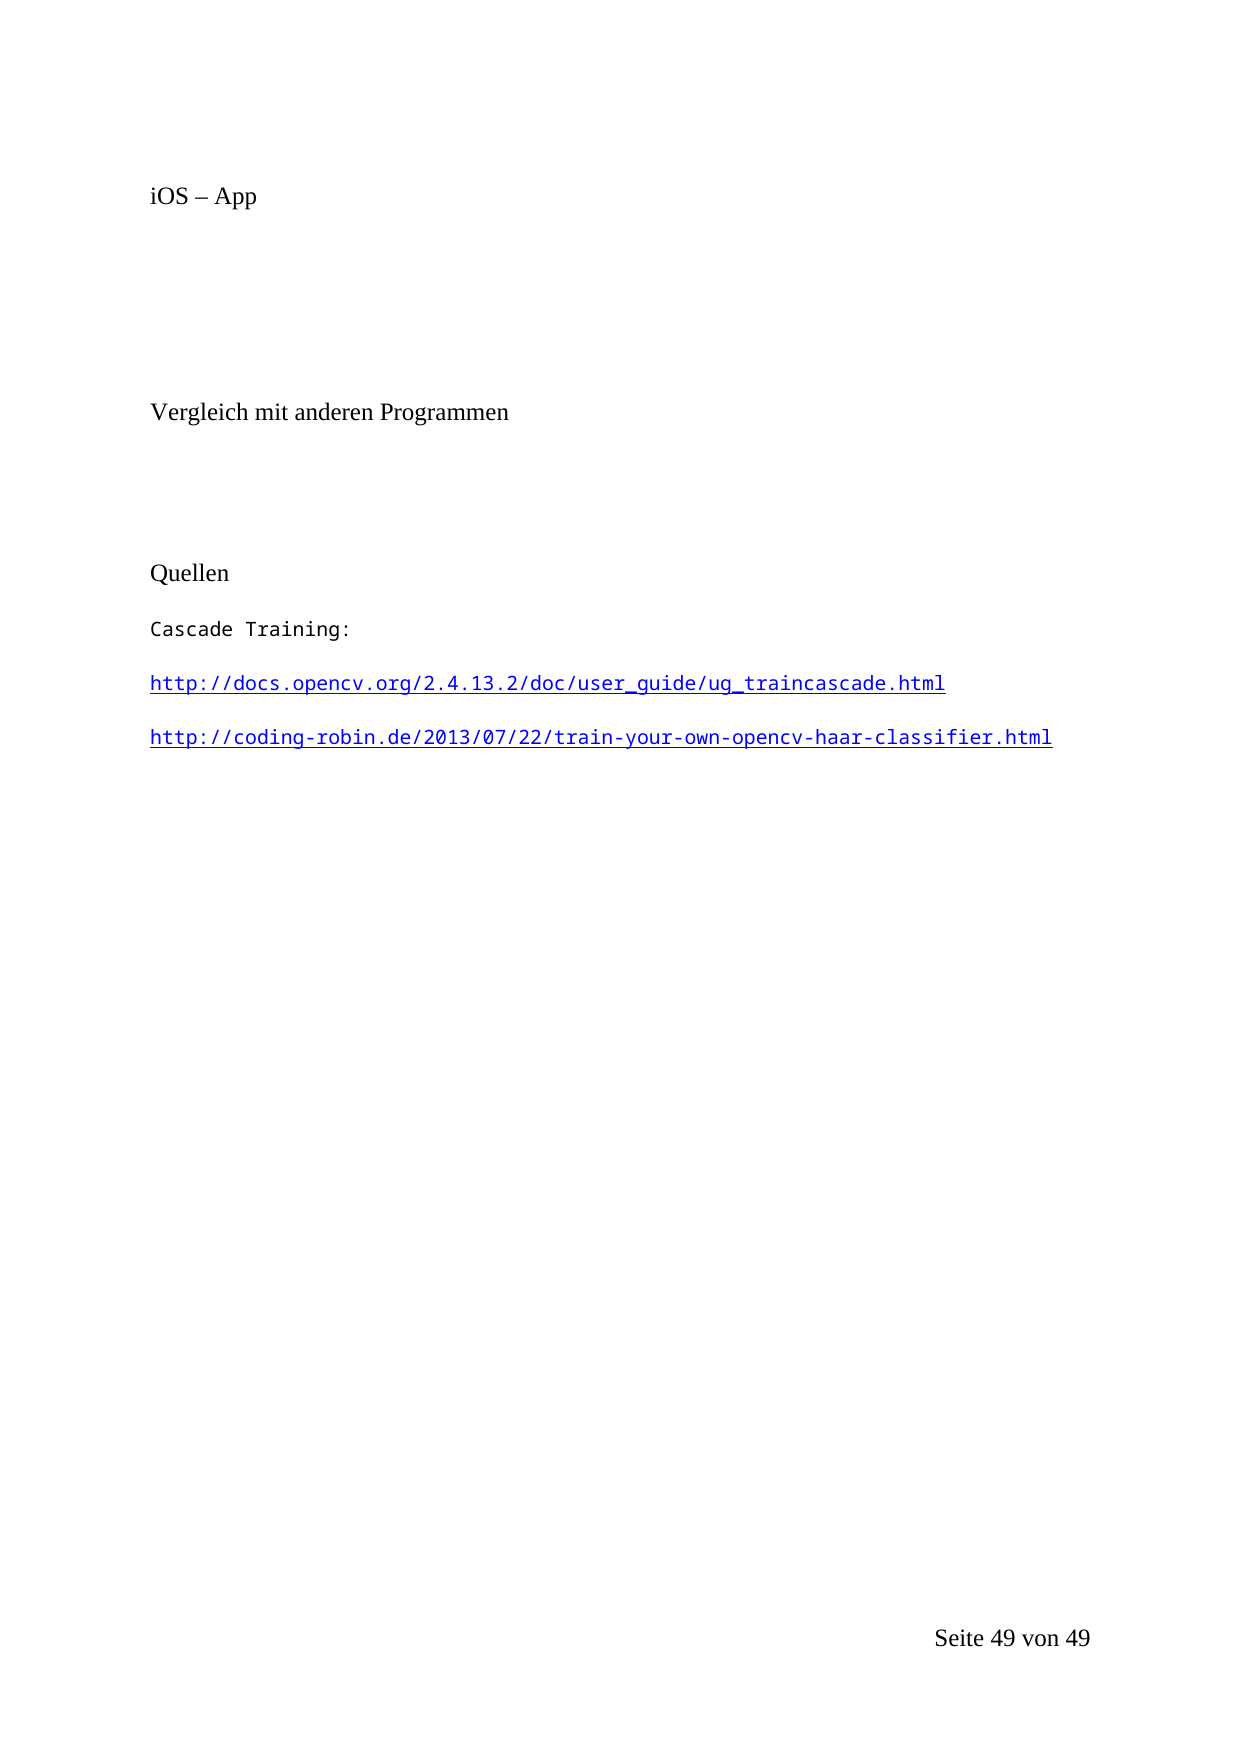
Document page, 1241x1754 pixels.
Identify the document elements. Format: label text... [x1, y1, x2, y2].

text Quellen [150, 558, 1090, 587]
text Vergleich mit anderen Programmen [150, 397, 1090, 425]
text http://coding-robin.de/2013/07/22/train-your-own-opencv-haar-classifier.html [150, 723, 1090, 751]
text Cascade Training: [150, 616, 1090, 643]
text http://docs.opencv.org/2.4.13.2/doc/user_guide/ug_traincascade.html [150, 669, 1090, 697]
text iOS – App [150, 181, 1090, 210]
